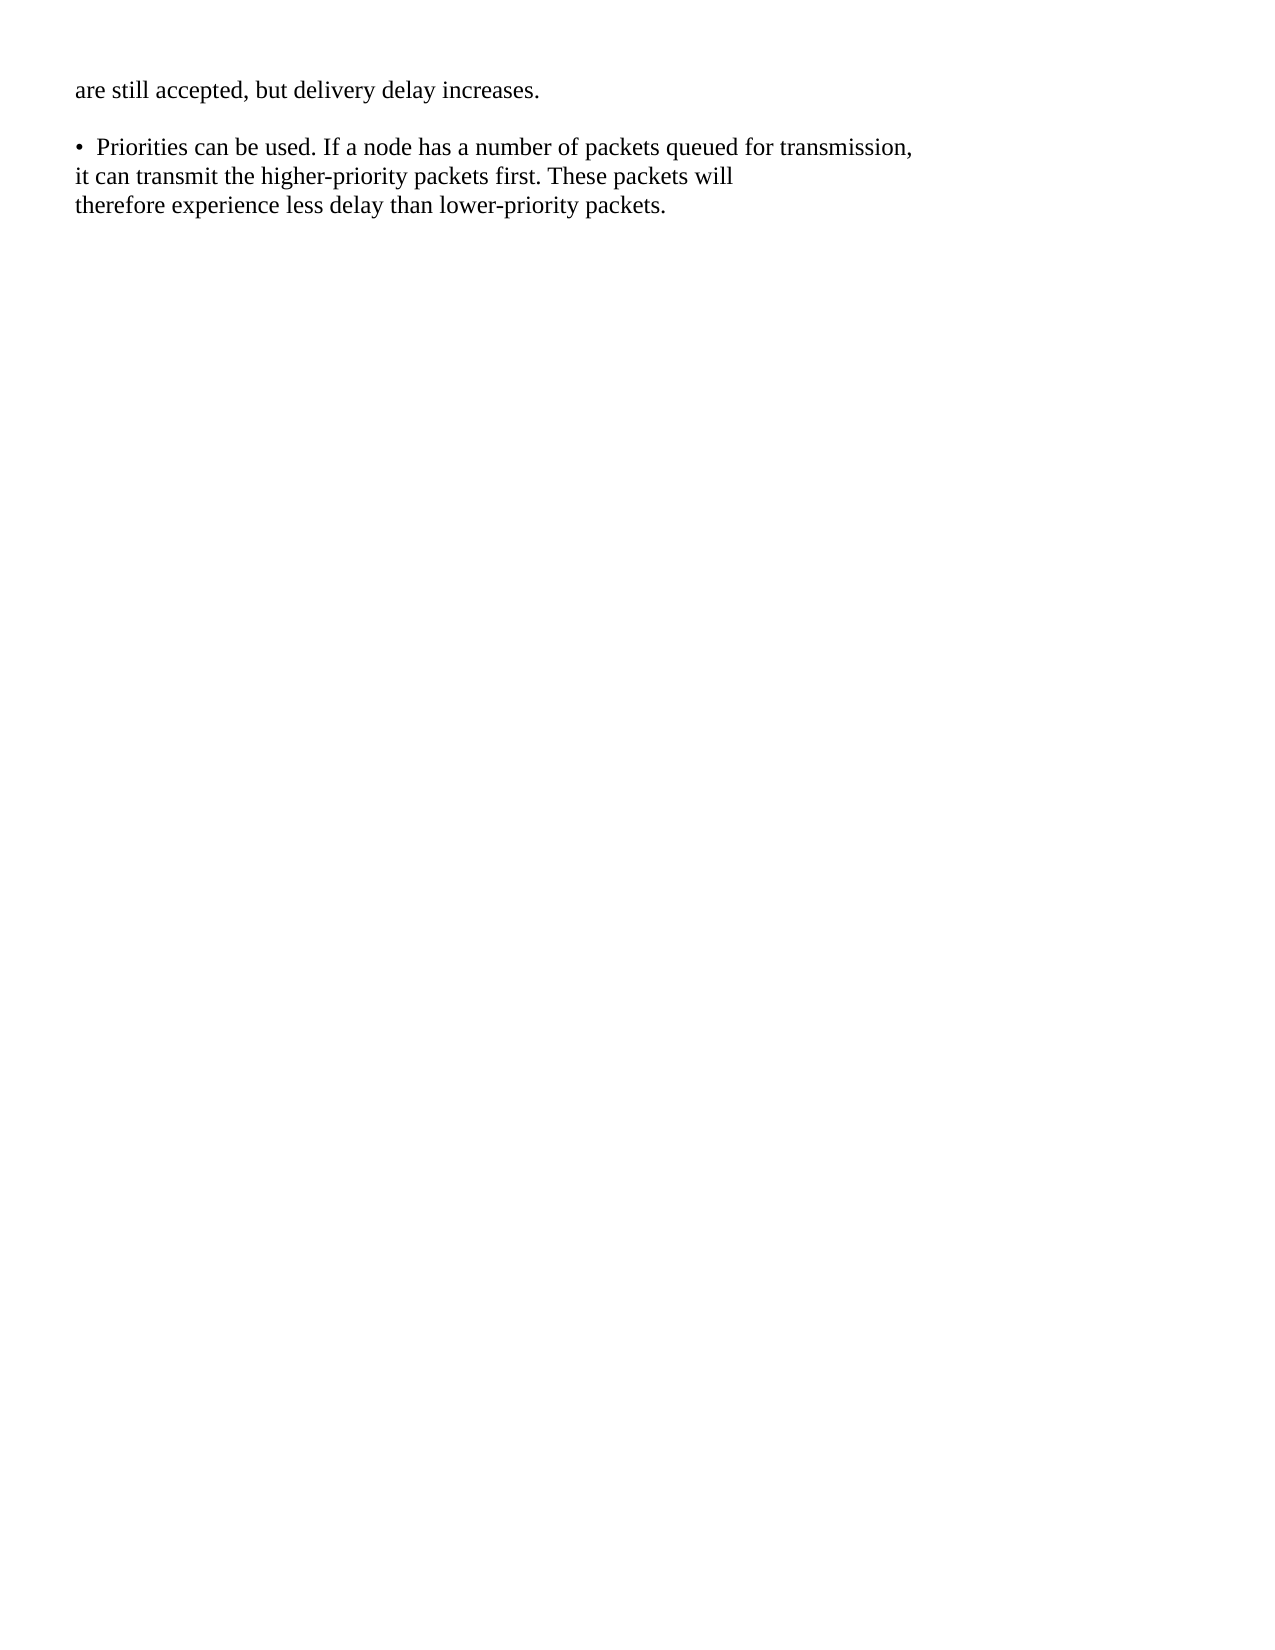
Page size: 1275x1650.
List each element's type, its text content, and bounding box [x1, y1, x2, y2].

text • Priorities can be used. If a node has a number of packets queued for transmission, [75, 132, 1200, 161]
text are still accepted, but delivery delay increases. [75, 75, 1200, 104]
text therefore experience less delay than lower-priority packets. [75, 190, 1200, 219]
text it can transmit the higher-priority packets first. These packets will [75, 161, 1200, 190]
